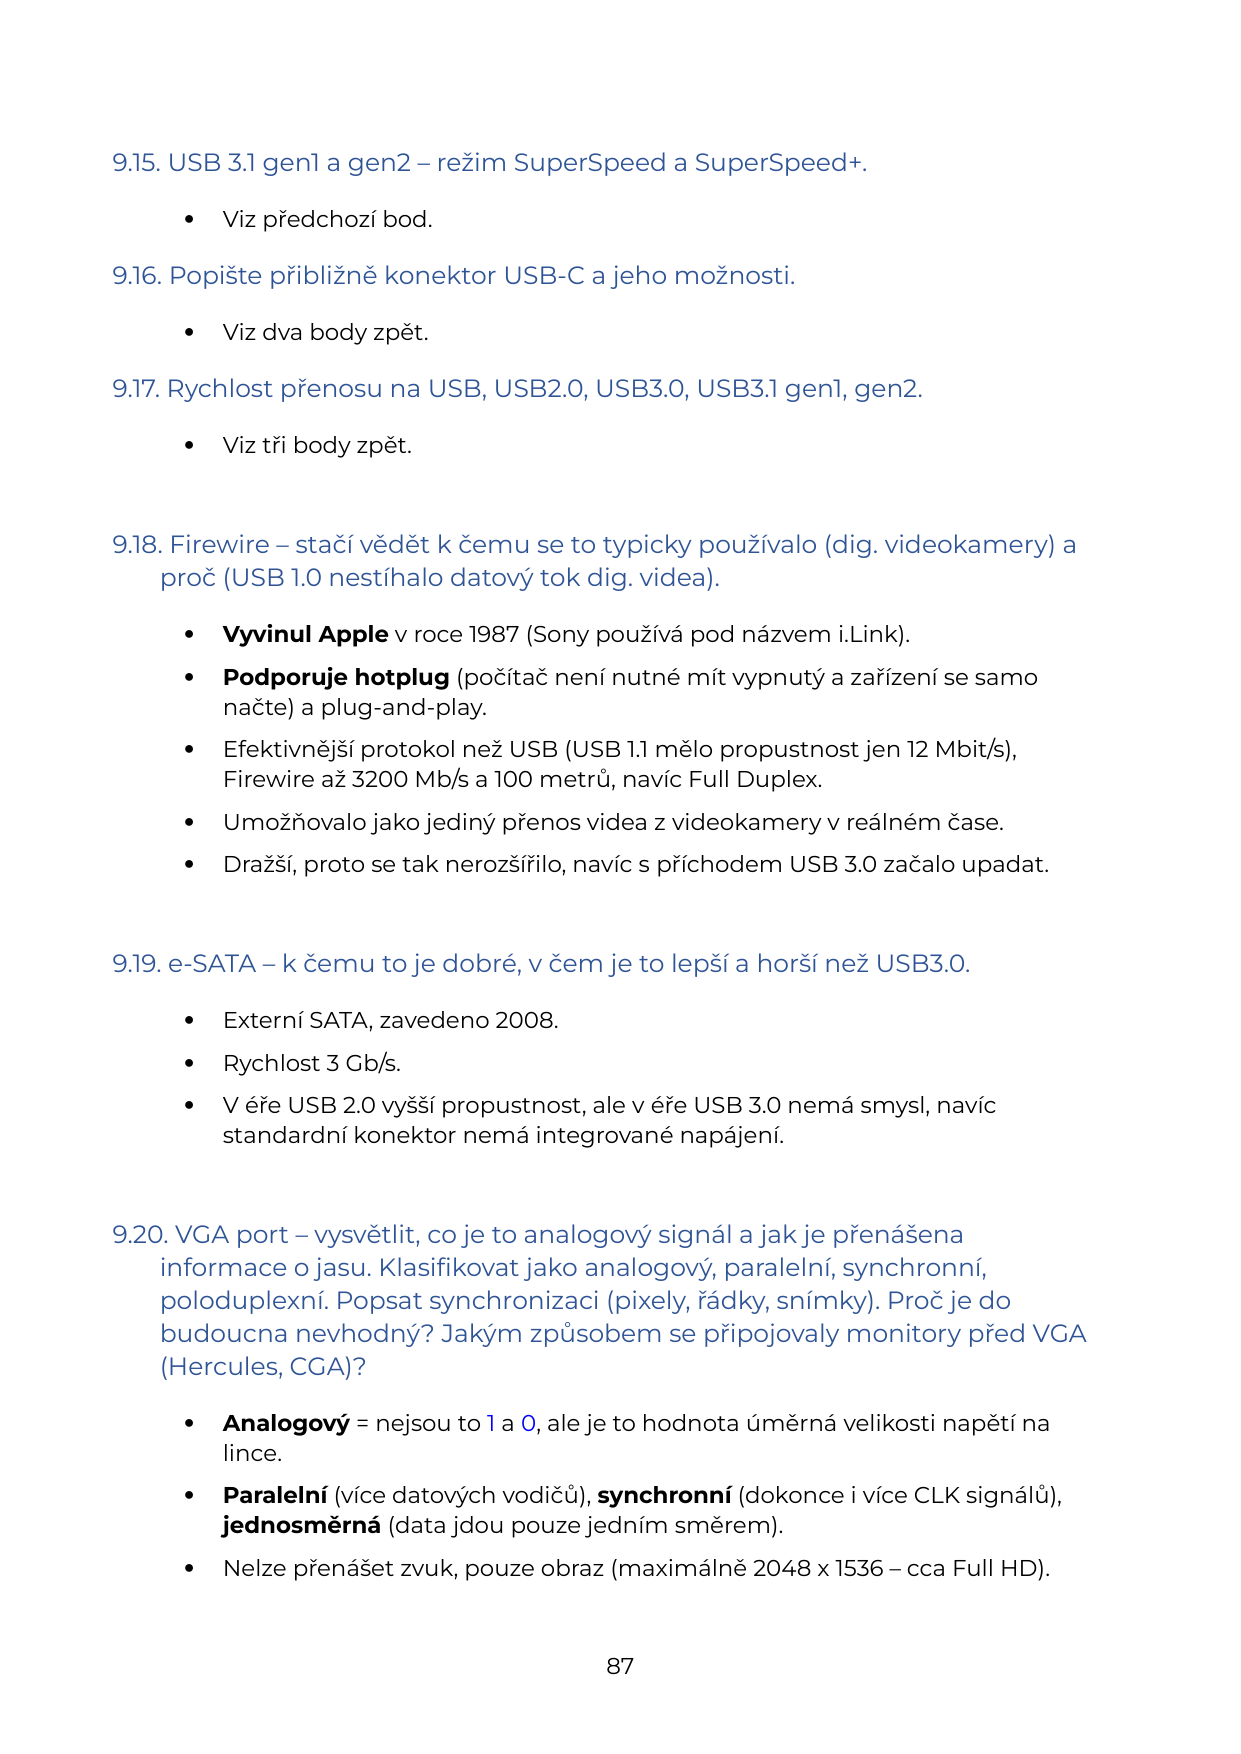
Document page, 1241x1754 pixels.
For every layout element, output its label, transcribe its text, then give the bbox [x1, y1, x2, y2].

text USB 3.1 gen1 a gen2 – režim SuperSpeed a SuperSpeed+. [112, 148, 1093, 178]
text Analogový = nejsou to 1 a 0, ale je to hodnota úměrná velikosti napětí na lince. [185, 1409, 1093, 1467]
text Podporuje hotplug (počítač není nutné mít vypnutý a zařízení se samo načte) a plug-and-play. [185, 663, 1093, 721]
text Viz dva body zpět. [185, 318, 1093, 346]
text Vyvinul Apple v roce 1987 (Sony používá pod názvem i.Link). [185, 620, 1093, 648]
text Rychlost 3 Gb/s. [185, 1049, 1093, 1077]
text Paralelní (více datových vodičů), synchronní (dokonce i více CLK signálů), jednosměrná (data jdou pouze jedním směrem). [185, 1482, 1093, 1540]
text V éře USB 2.0 vyšší propustnost, ale v éře USB 3.0 nemá smysl, navíc standardní konektor nemá integrované napájení. [185, 1092, 1093, 1149]
text Umožňovalo jako jediný přenos videa z videokamery v reálném čase. [185, 808, 1093, 836]
text Viz předchozí bod. [185, 206, 1093, 233]
text e-SATA – k čemu to je dobré, v čem je to lepší a horší než USB3.0. [112, 948, 1093, 979]
text Rychlost přenosu na USB, USB2.0, USB3.0, USB3.1 gen1, gen2. [112, 374, 1093, 404]
text Externí SATA, zavedeno 2008. [185, 1006, 1093, 1034]
text Popište přibližně konektor USB-C a jeho možnosti. [112, 261, 1093, 291]
text VGA port – vysvětlit, co je to analogový signál a jak je přenášena informace o jasu. Klasifikovat jako analogový, paralelní, synchronní, poloduplexní. Popsat synchronizaci (pixely, řádky, snímky). Proč je do budoucna nevhodný? Jakým způsobem se připojovaly monitory před VGA (Hercules, CGA)? [112, 1219, 1093, 1382]
text Nelze přenášet zvuk, pouze obraz (maximálně 2048 x 1536 – cca Full HD). [185, 1554, 1093, 1582]
text Efektivnější protokol než USB (USB 1.1 mělo propustnost jen 12 Mbit/s), Firewire až 3200 Mb/s a 100 metrů, navíc Full Duplex. [185, 735, 1093, 793]
text Firewire – stačí vědět k čemu se to typicky používalo (dig. videokamery) a proč (USB 1.0 nestíhalo datový tok dig. videa). [112, 529, 1093, 593]
text Dražší, proto se tak nerozšířilo, navíc s příchodem USB 3.0 začalo upadat. [185, 851, 1093, 879]
text Viz tři body zpět. [185, 432, 1093, 459]
